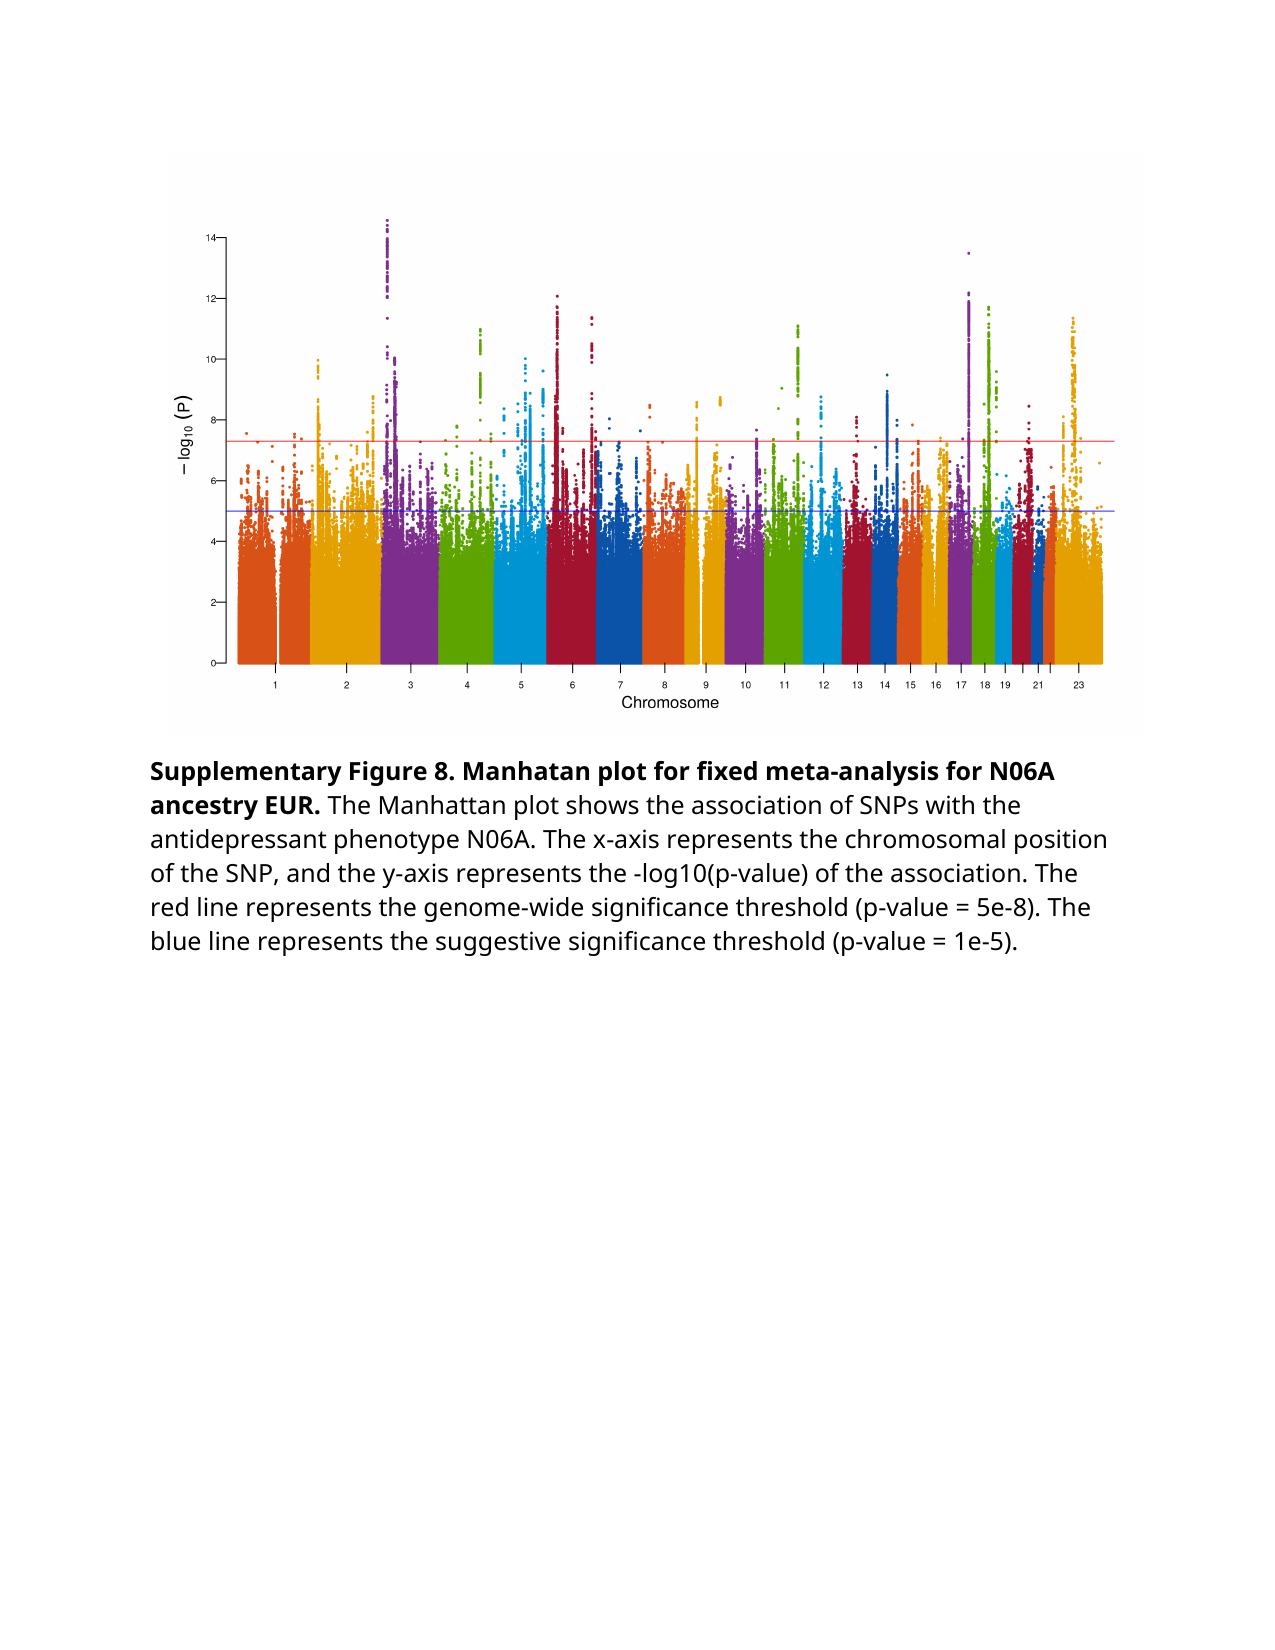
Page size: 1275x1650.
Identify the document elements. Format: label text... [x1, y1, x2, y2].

picture [168, 150, 1144, 735]
text Supplementary Figure 8. Manhatan plot for fixed meta-analysis for N06A ancestry EUR. The Manhattan plot shows the association of SNPs with the antidepressant phenotype N06A. The x-axis represents the chromosomal position of the SNP, and the y-axis represents the -log10(p-value) of the association. The red line represents the genome-wide significance threshold (p-value = 5e-8). The blue line represents the suggestive significance threshold (p-value = 1e-5). [150, 754, 1125, 958]
